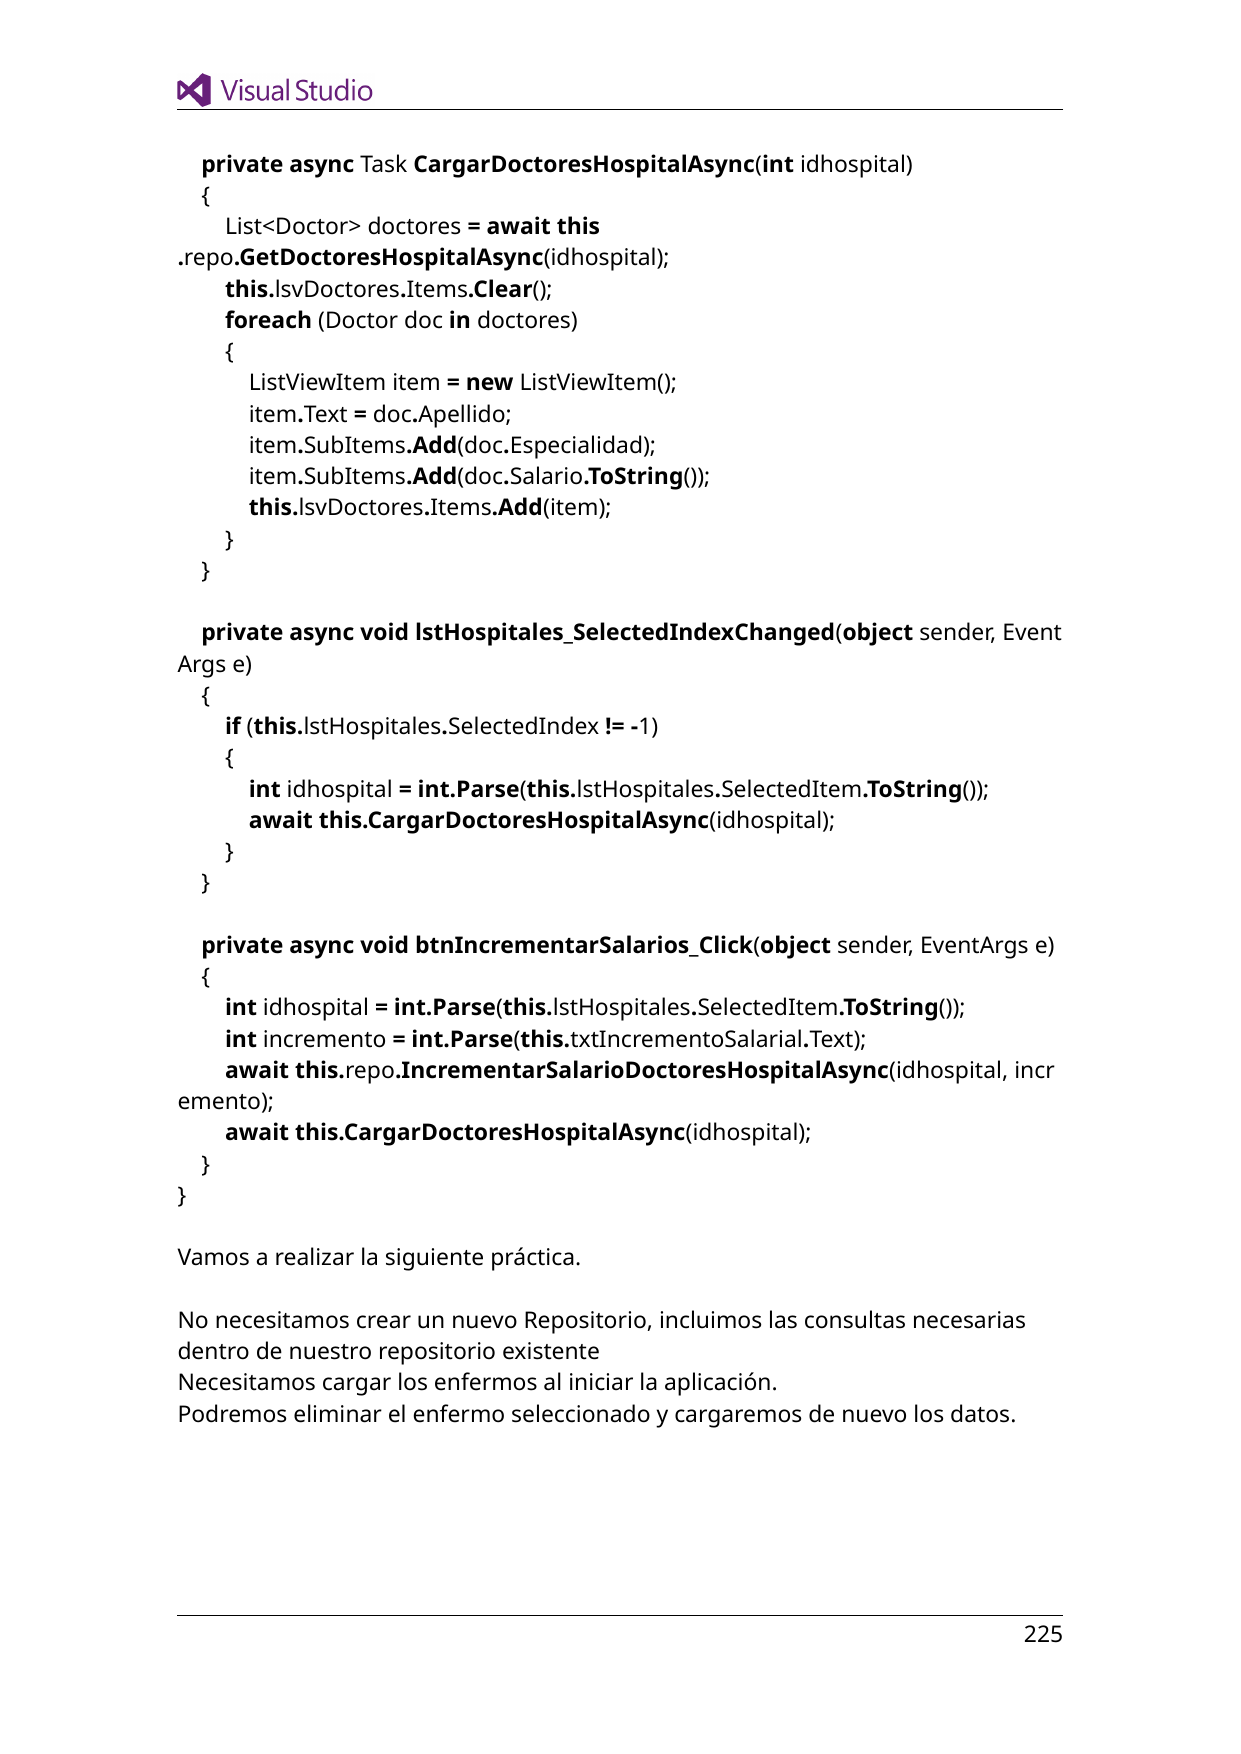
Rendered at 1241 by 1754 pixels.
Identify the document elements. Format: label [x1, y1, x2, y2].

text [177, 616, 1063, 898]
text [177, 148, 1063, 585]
picture [177, 73, 375, 107]
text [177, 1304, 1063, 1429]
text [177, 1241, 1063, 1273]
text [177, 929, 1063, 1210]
